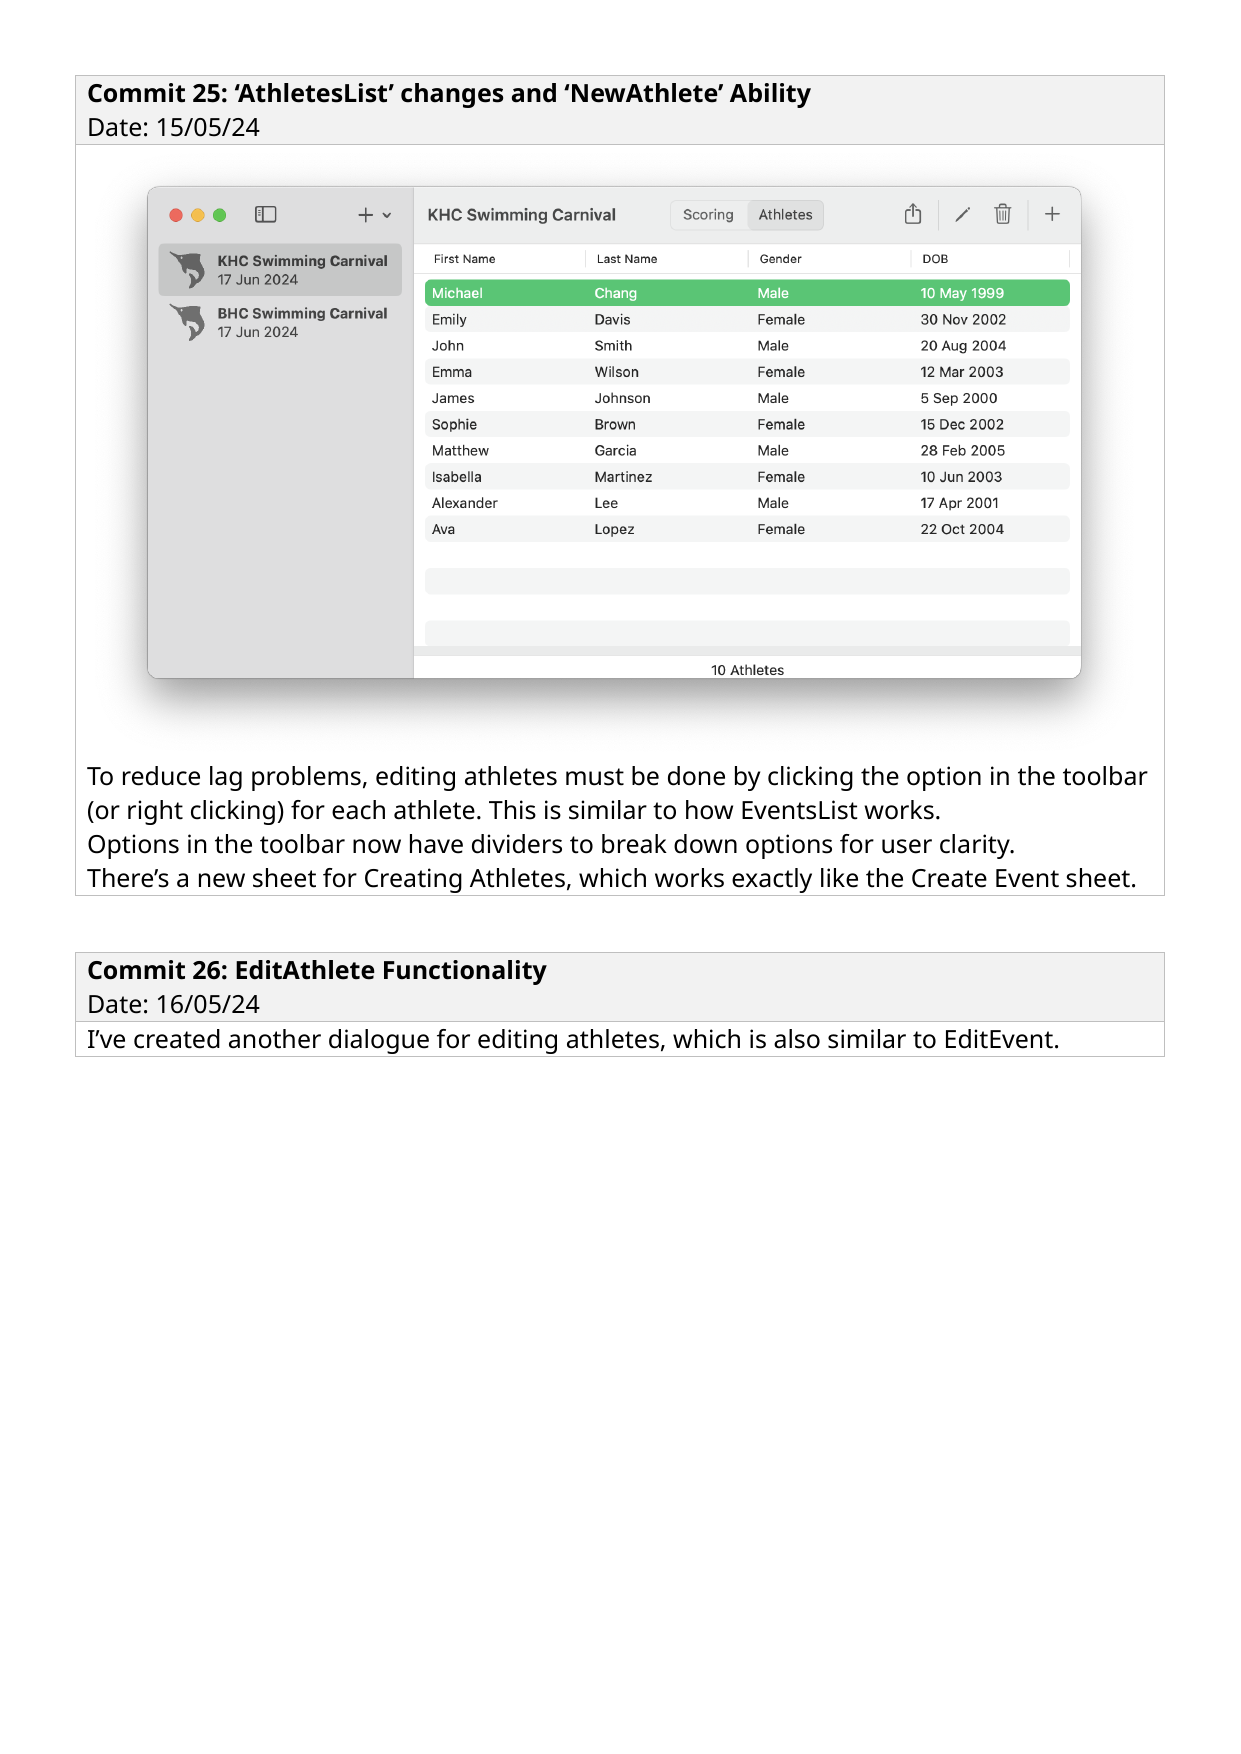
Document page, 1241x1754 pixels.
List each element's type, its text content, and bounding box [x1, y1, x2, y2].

table_cell I’ve created another dialogue for editing athletes, which is also similar to EditEvent. [76, 1022, 1164, 1056]
table_cell To reduce lag problems, editing athletes must be done by clicking the option in the toolbar (or right clicking) for each athlete. This is similar to how EventsList works. Options in the toolbar now have dividers to break down options for user clarity. There’s a new sheet for Creating Athletes, which works exactly like the Create Event sheet. [76, 145, 1164, 895]
table_header Commit 25: ‘AthletesList’ changes and ‘NewAthlete’ Ability Date: 15/05/24 [76, 76, 1164, 144]
table_header Commit 26: EditAthlete Functionality Date: 16/05/24 [76, 953, 1164, 1021]
picture [86, 145, 1142, 759]
